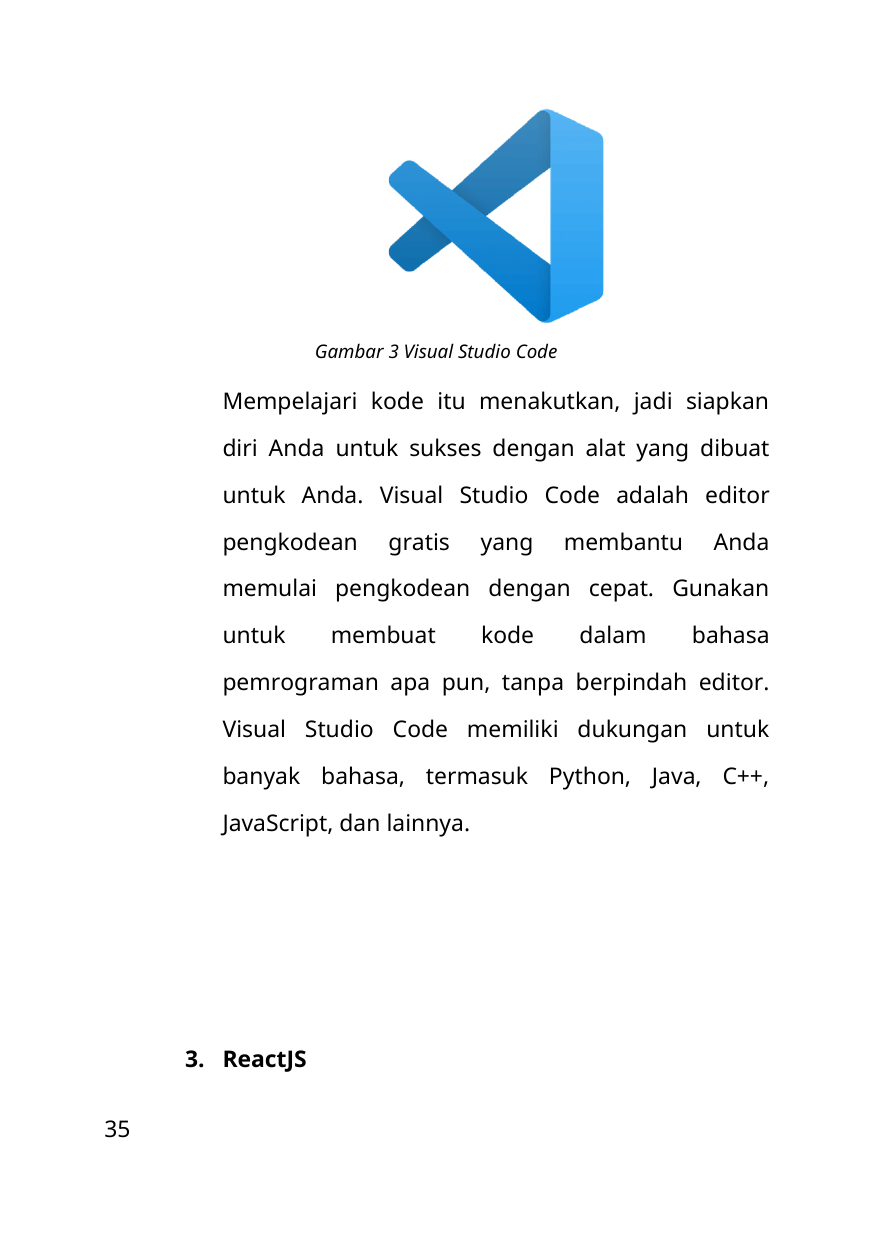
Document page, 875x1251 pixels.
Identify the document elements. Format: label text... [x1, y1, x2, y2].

list ReactJS [185, 1043, 770, 1074]
picture [388, 108, 604, 323]
text Mempelajari kode itu menakutkan, jadi siapkan diri Anda untuk sukses dengan alat yang dibuat untuk Anda. Visual Studio Code adalah editor pengkodean gratis yang membantu Anda memulai pengkodean dengan cepat. Gunakan untuk membuat kode dalam bahasa pemrograman apa pun, tanpa berpindah editor. Visual Studio Code memiliki dukungan untuk banyak bahasa, termasuk Python, Java, C++, JavaScript, dan lainnya. [222, 385, 770, 838]
text Gambar 3 Visual Studio Code [104, 338, 770, 364]
